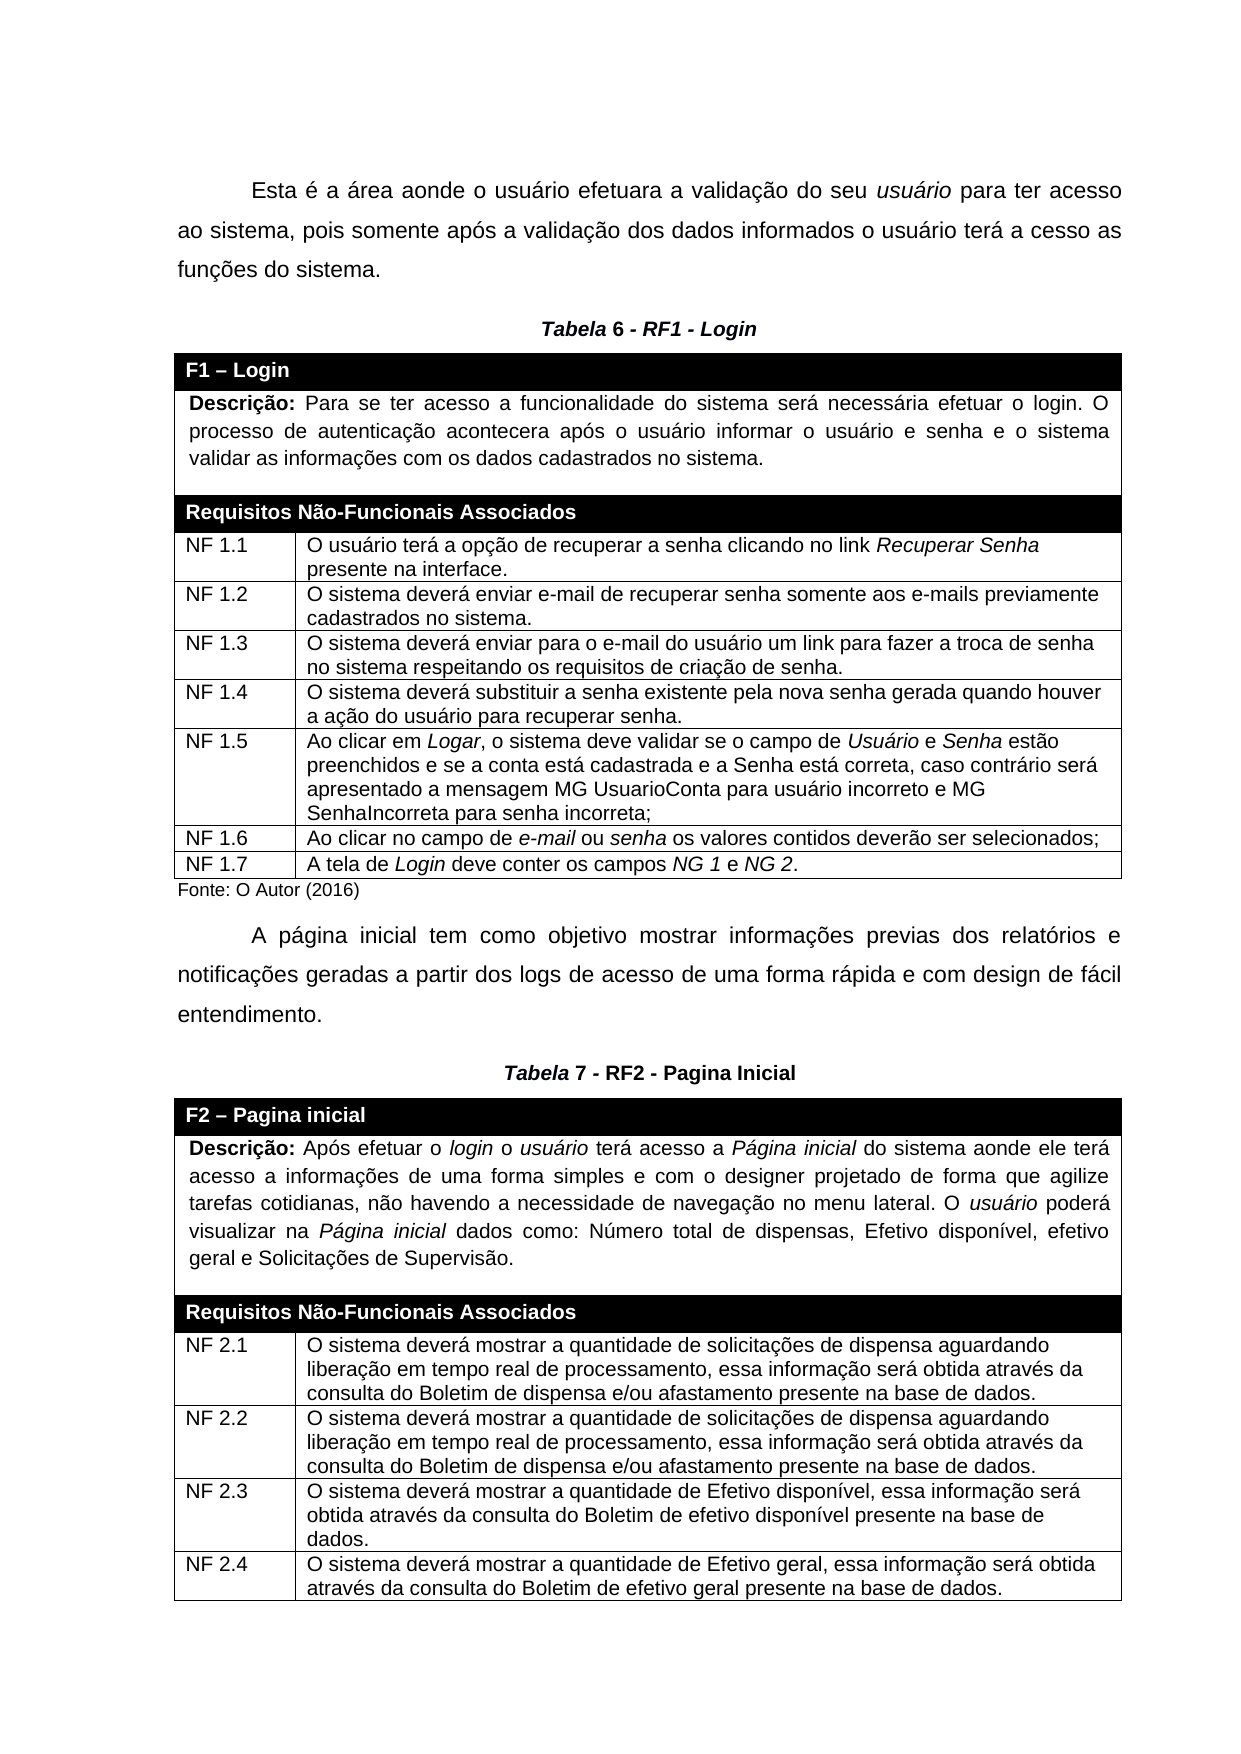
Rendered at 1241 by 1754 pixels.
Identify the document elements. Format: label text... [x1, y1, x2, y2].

table_cell NF 1.6 [175, 826, 295, 851]
table_cell O sistema deverá mostrar a quantidade de Efetivo disponível, essa informação será obtida através da consulta do Boletim de efetivo disponível presente na base de dados. [296, 1479, 1121, 1551]
table_cell NF 1.4 [175, 680, 295, 728]
text A página inicial tem como objetivo mostrar informações previas dos relatórios e notificações geradas a partir dos logs de acesso de uma forma rápida e com design de fácil entendimento. [177, 922, 1122, 1027]
text Fonte: O Autor (2016) [177, 879, 1157, 900]
table_cell NF 1.7 [175, 852, 295, 878]
table_cell O sistema deverá mostrar a quantidade de Efetivo geral, essa informação será obtida através da consulta do Boletim de efetivo geral presente na base de dados. [296, 1552, 1121, 1599]
text Tabela 7 - RF2 - Pagina Inicial [177, 1061, 1122, 1085]
table_cell O sistema deverá enviar para o e-mail do usuário um link para fazer a troca de senha no sistema respeitando os requisitos de criação de senha. [296, 631, 1121, 679]
table_cell NF 1.2 [175, 582, 295, 630]
table_cell O sistema deverá mostrar a quantidade de solicitações de dispensa aguardando liberação em tempo real de processamento, essa informação será obtida através da consulta do Boletim de dispensa e/ou afastamento presente na base de dados. [296, 1333, 1121, 1405]
table_cell NF 2.1 [175, 1333, 295, 1405]
table_cell Requisitos Não-Funcionais Associados [175, 496, 1121, 532]
table_cell NF 2.4 [175, 1552, 295, 1599]
table_cell Requisitos Não-Funcionais Associados [175, 1296, 1121, 1332]
table_cell NF 1.3 [175, 631, 295, 679]
table_header F1 – Login [175, 354, 1121, 390]
table_cell Ao clicar no campo de e-mail ou senha os valores contidos deverão ser selecionados; [296, 826, 1121, 851]
table_cell O sistema deverá mostrar a quantidade de solicitações de dispensa aguardando liberação em tempo real de processamento, essa informação será obtida através da consulta do Boletim de dispensa e/ou afastamento presente na base de dados. [296, 1406, 1121, 1478]
table_cell NF 1.1 [175, 533, 295, 581]
table_cell Ao clicar em Logar, o sistema deve validar se o campo de Usuário e Senha estão preenchidos e se a conta está cadastrada e a Senha está correta, caso contrário será apresentado a mensagem MG UsuarioConta para usuário incorreto e MG SenhaIncorreta para senha incorreta; [296, 729, 1121, 825]
table_cell NF 1.5 [175, 729, 295, 825]
text Esta é a área aonde o usuário efetuara a validação do seu usuário para ter acesso ao sistema, pois somente após a validação dos dados informados o usuário terá a cesso as funções do sistema. [177, 177, 1122, 282]
table_cell NF 2.2 [175, 1406, 295, 1478]
table_cell Descrição: Após efetuar o login o usuário terá acesso a Página inicial do sistema aonde ele terá acesso a informações de uma forma simples e com o designer projetado de forma que agilize tarefas cotidianas, não havendo a necessidade de navegação no menu lateral. O usuário poderá visualizar na Página inicial dados como: Número total de dispensas, Efetivo disponível, efetivo geral e Solicitações de Supervisão. [175, 1136, 1121, 1294]
text Tabela 6 - RF1 - Login [177, 316, 1122, 340]
table_cell NF 2.3 [175, 1479, 295, 1551]
table_header F2 – Pagina inicial [175, 1099, 1121, 1135]
table_cell O usuário terá a opção de recuperar a senha clicando no link Recuperar Senha presente na interface. [296, 533, 1121, 581]
table_cell O sistema deverá substituir a senha existente pela nova senha gerada quando houver a ação do usuário para recuperar senha. [296, 680, 1121, 728]
table_cell A tela de Login deve conter os campos NG 1 e NG 2. [296, 852, 1121, 878]
table_cell Descrição: Para se ter acesso a funcionalidade do sistema será necessária efetuar o login. O processo de autenticação acontecera após o usuário informar o usuário e senha e o sistema validar as informações com os dados cadastrados no sistema. [175, 391, 1121, 495]
table_cell O sistema deverá enviar e-mail de recuperar senha somente aos e-mails previamente cadastrados no sistema. [296, 582, 1121, 630]
